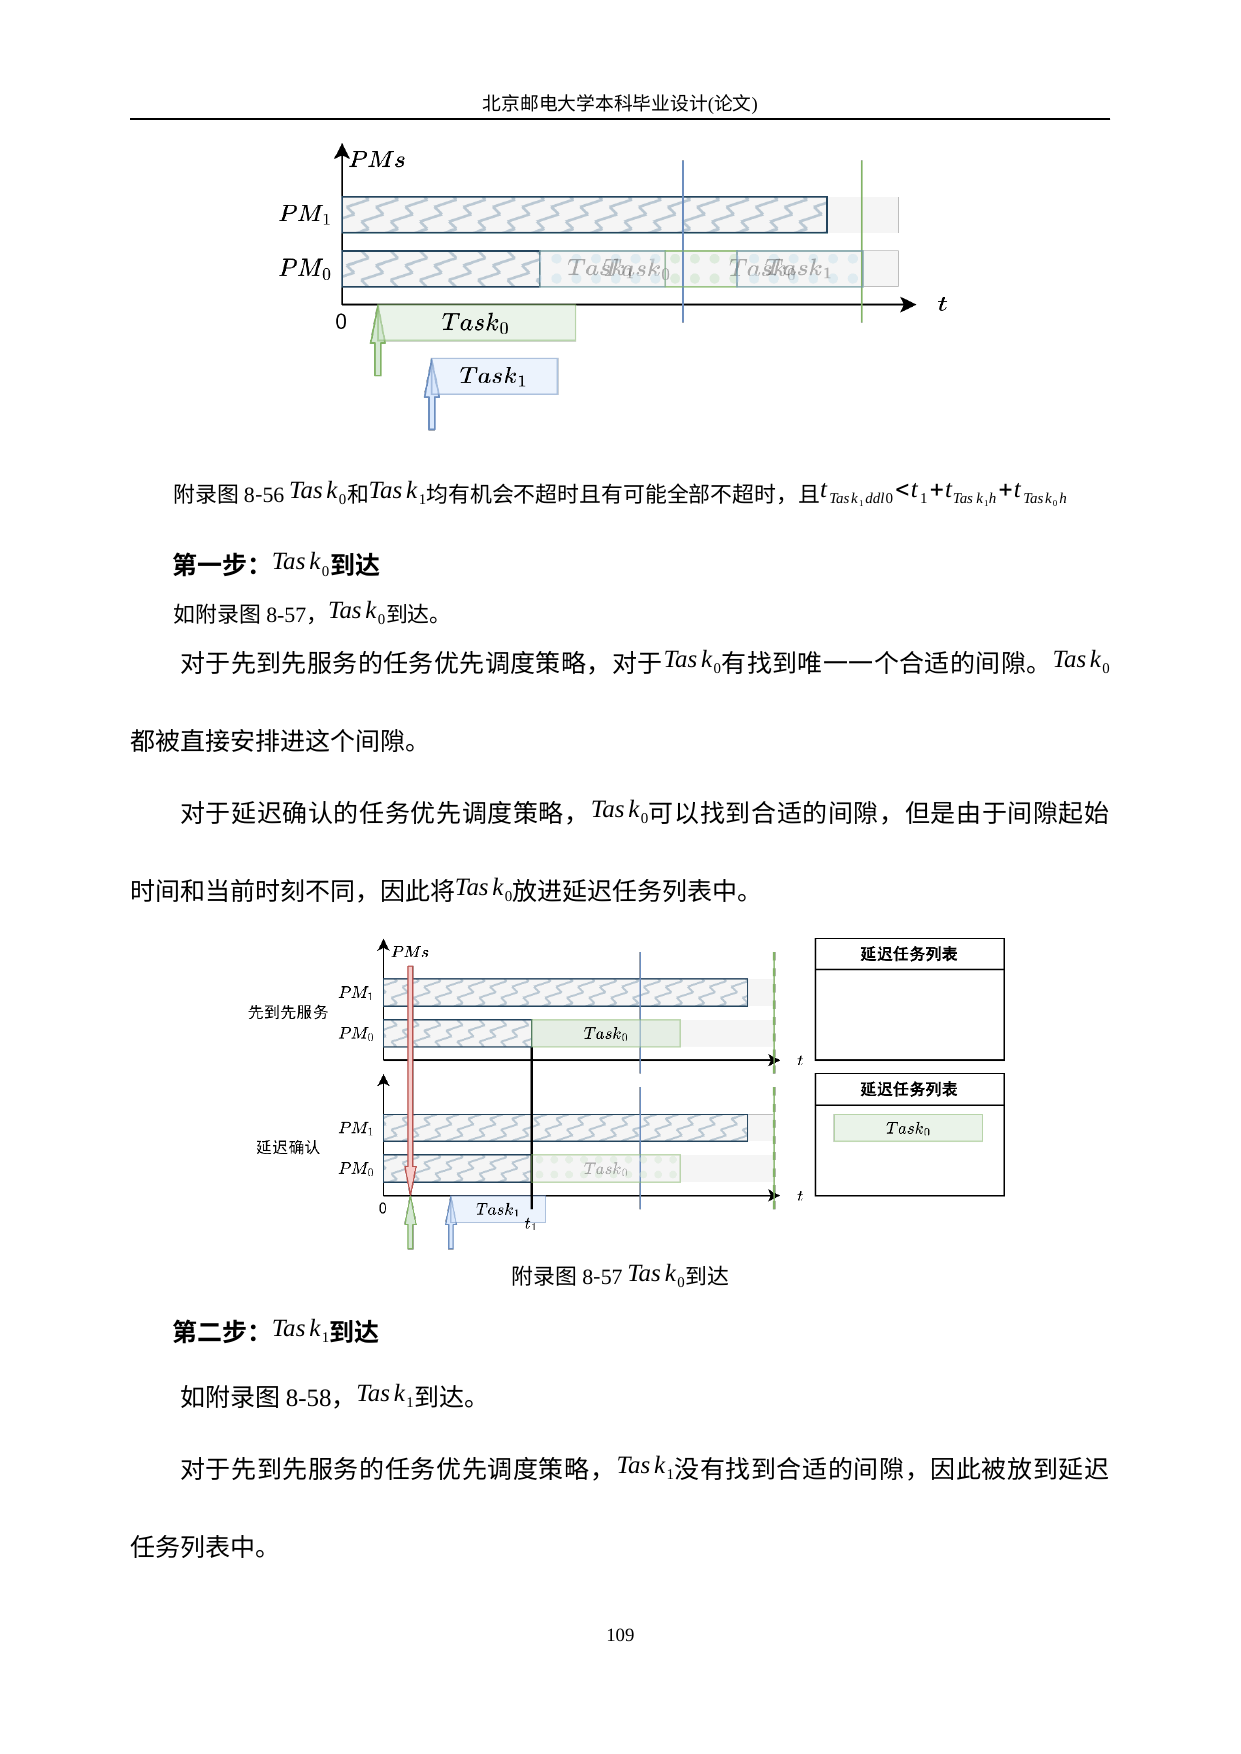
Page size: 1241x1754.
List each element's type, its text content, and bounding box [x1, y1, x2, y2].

text 对于延迟确认的任务优先调度策略，可以找到合适的间隙，但是由于间隙起始时间和当前时刻不同，因此将放进延迟任务列表中。 [130, 779, 1110, 922]
text 对于先到先服务的任务优先调度策略，对于有找到唯一一个合适的间隙。都被直接安排进这个间隙。 [130, 629, 1110, 772]
picture [234, 928, 1006, 1250]
text 第二步：到达 [172, 1298, 1110, 1363]
text 第一步：到达 [172, 531, 1110, 596]
picture [269, 130, 971, 431]
text 对于先到先服务的任务优先调度策略，没有找到合适的间隙，因此被放到延迟任务列表中。 [130, 1435, 1110, 1578]
